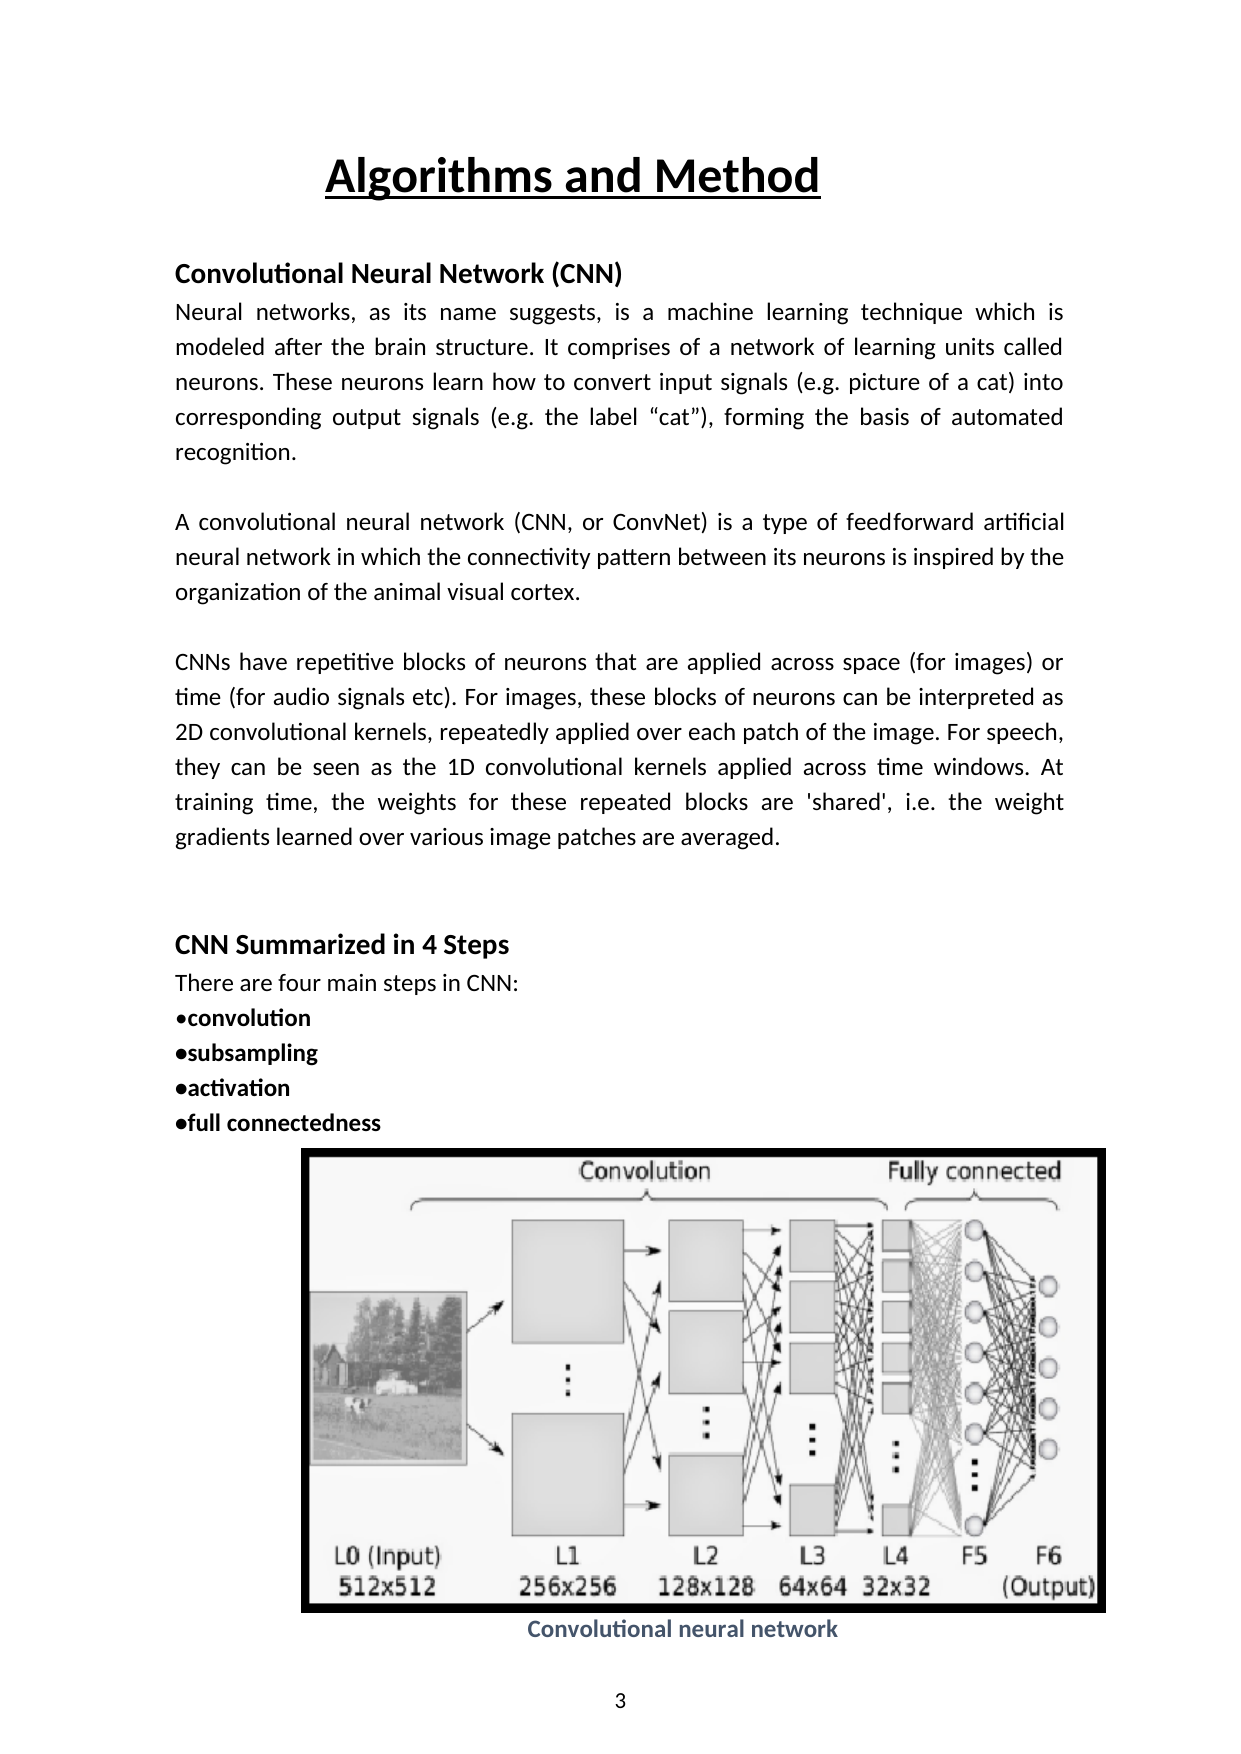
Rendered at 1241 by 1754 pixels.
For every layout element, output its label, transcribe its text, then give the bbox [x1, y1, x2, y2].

text •full connectedness [175, 1107, 1065, 1137]
text Neural networks, as its name suggests, is a machine learning technique which is modeled after the brain structure. It comprises of a network of learning units called neurons. These neurons learn how to convert input signals (e.g. picture of a cat) into corresponding output signals (e.g. the label “cat”), forming the basis of automated recognition. [175, 296, 1065, 466]
text CNNs have repetitive blocks of neurons that are applied across space (for images) or time (for audio signals etc). For images, these blocks of neurons can be interpreted as 2D convolutional kernels, repeatedly applied over each patch of the image. For speech, they can be seen as the 1D convolutional kernels applied across time windows. At training time, the weights for these repeated blocks are 'shared', i.e. the weight gradients learned over various image patches are averaged. [175, 646, 1065, 851]
text CNN Summarized in 4 Steps [175, 926, 1065, 961]
text Algorithms and Method [325, 144, 1065, 205]
text A convolutional neural network (CNN, or ConvNet) is a type of feed­forward artificial neural network in which the connectivity pattern between its neurons is inspired by the organization of the animal visual cortex. [175, 506, 1065, 606]
text •subsampling [175, 1037, 1065, 1067]
text •activation [175, 1072, 1065, 1102]
text There are four main steps in CNN: [175, 967, 1065, 997]
picture [301, 1148, 1106, 1613]
text •convolution [175, 1002, 1065, 1032]
text Convolutional Neural Network (CNN) [175, 255, 1065, 290]
